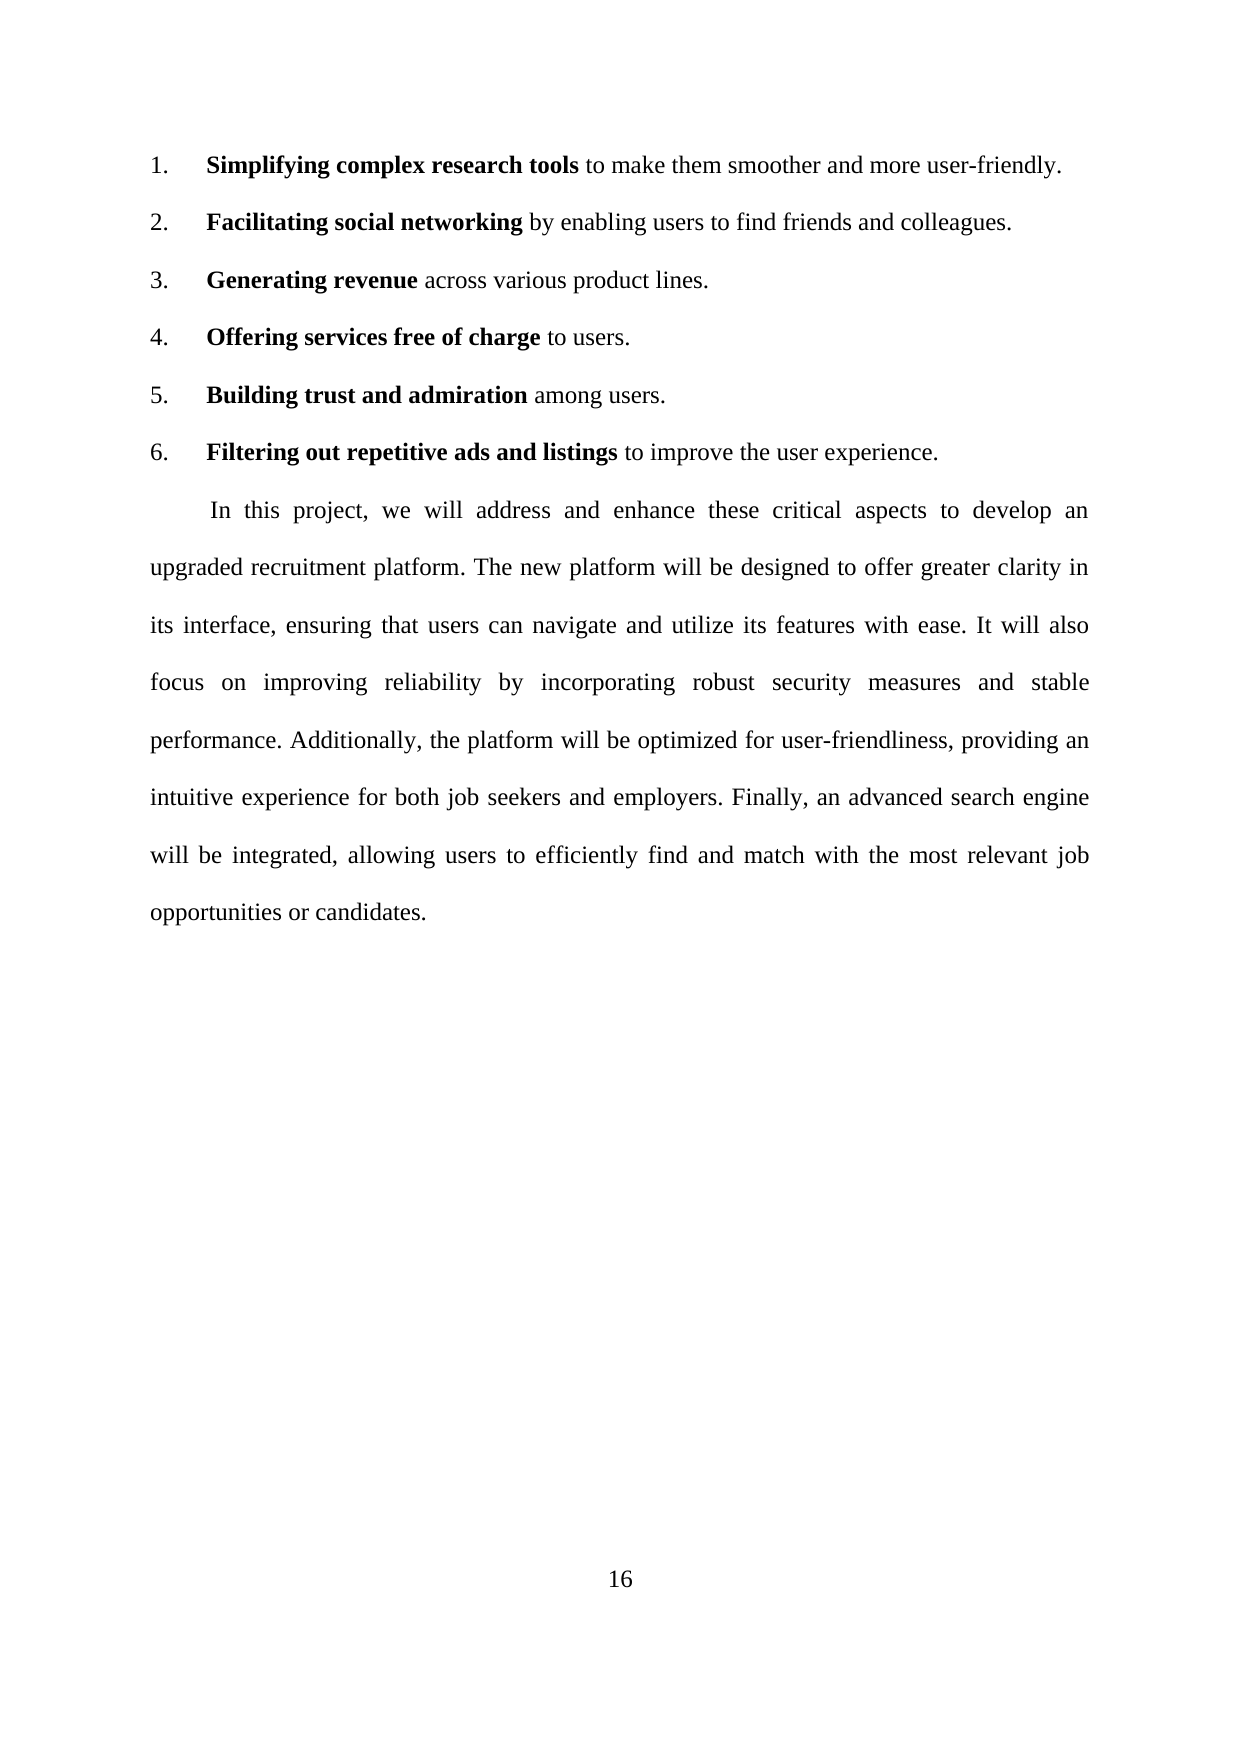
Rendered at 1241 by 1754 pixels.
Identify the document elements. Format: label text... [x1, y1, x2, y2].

list Filtering out repetitive ads and listings to improve the user experience. [141, 437, 1090, 466]
list Offering services free of charge to users. [141, 322, 1090, 351]
list Simplifying complex research tools to make them smoother and more user-friendly. [141, 150, 1090, 179]
text In this project, we will address and enhance these critical aspects to develop an upgraded recruitment platform. The new platform will be designed to offer greater clarity in its interface, ensuring that users can navigate and utilize its features with ease. It will also focus on improving reliability by incorporating robust security measures and stable performance. Additionally, the platform will be optimized for user-friendliness, providing an intuitive experience for both job seekers and employers. Finally, an advanced search engine will be integrated, allowing users to efficiently find and match with the most relevant job opportunities or candidates. [150, 495, 1090, 926]
list Generating revenue across various product lines. [141, 265, 1090, 294]
list Building trust and admiration among users. [141, 380, 1090, 409]
list Facilitating social networking by enabling users to find friends and colleagues. [141, 207, 1090, 236]
